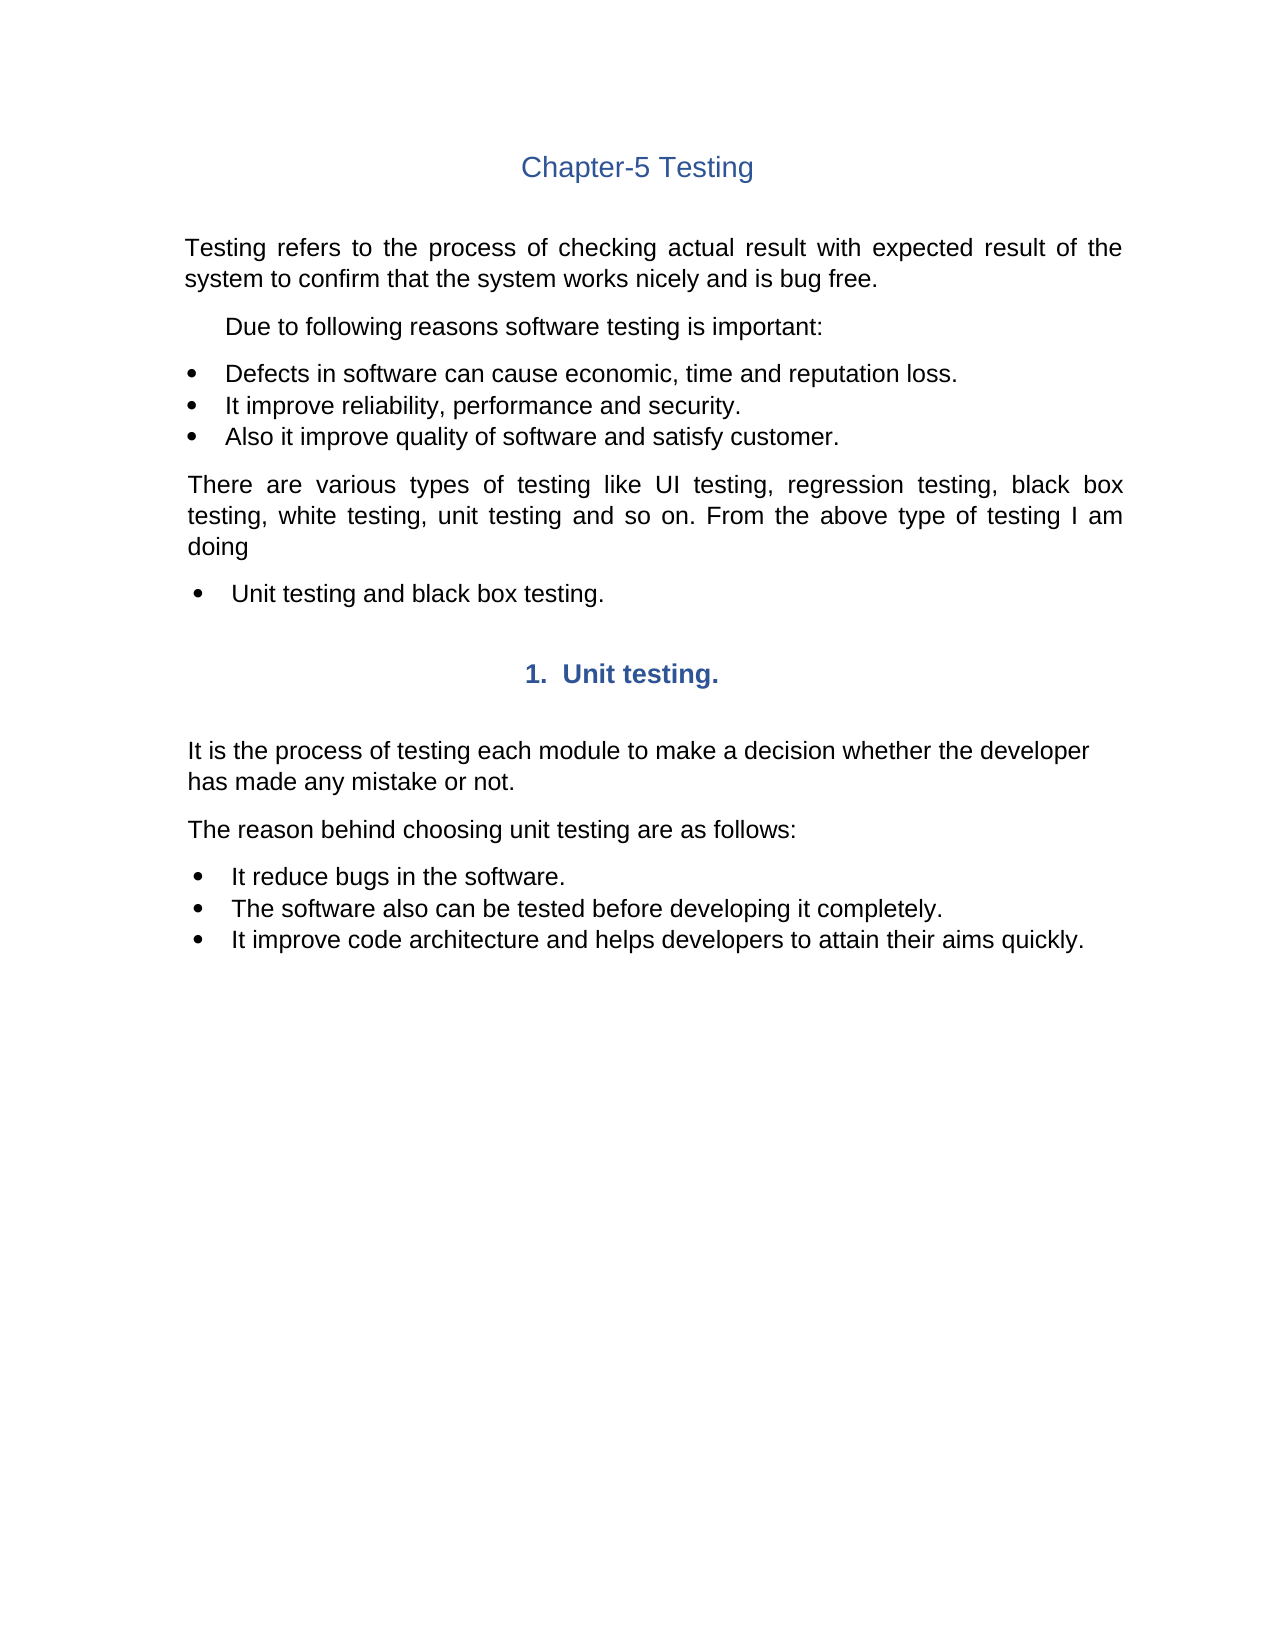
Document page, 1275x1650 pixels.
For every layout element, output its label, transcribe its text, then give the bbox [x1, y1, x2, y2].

list It improve code architecture and helps developers to attain their aims quickly. [194, 925, 1125, 953]
text The reason behind choosing unit testing are as follows: [187, 815, 1125, 843]
subtitle Chapter-5 Testing [150, 150, 1125, 183]
list It reduce bugs in the software. [194, 862, 1125, 891]
text Testing refers to the process of checking actual result with expected result of the system to confirm that the system works nicely and is bug free. [184, 233, 1125, 293]
list Unit testing and black box testing. [194, 579, 1125, 608]
list The software also can be tested before developing it completely. [194, 893, 1125, 922]
text There are various types of testing like UI testing, regression testing, black box testing, white testing, unit testing and so on. From the above type of testing I am doing [187, 469, 1125, 560]
list Defects in software can cause economic, time and reputation loss. [187, 359, 1125, 388]
text It is the process of testing each module to make a decision whether the developer has made any mistake or not. [187, 736, 1125, 796]
list Also it improve quality of software and satisfy customer. [187, 422, 1125, 451]
subtitle Unit testing. [525, 658, 1125, 689]
list It improve reliability, performance and security. [187, 391, 1125, 419]
text Due to following reasons software testing is important: [150, 312, 1125, 341]
